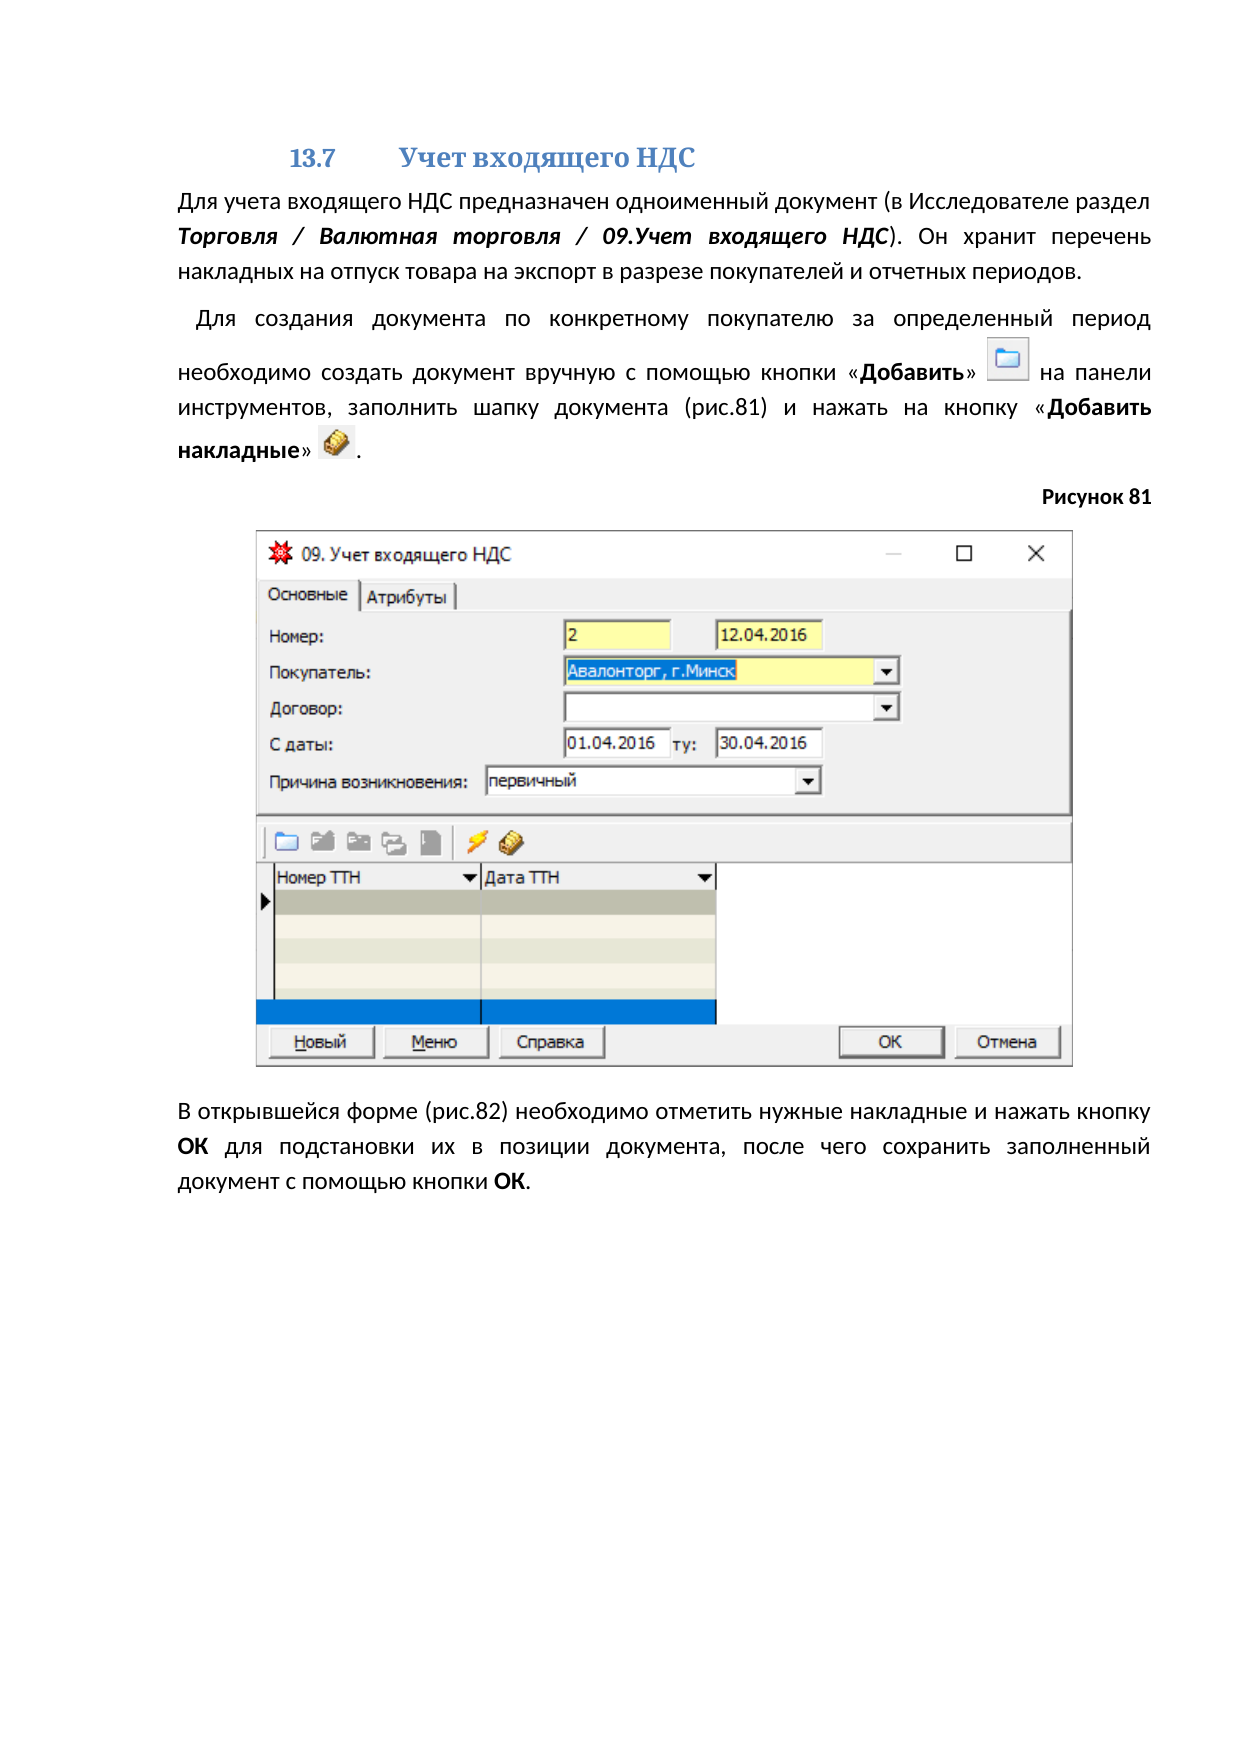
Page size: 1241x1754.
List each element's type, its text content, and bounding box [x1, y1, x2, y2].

subtitle Учет входящего НДС [290, 143, 1152, 174]
text Для учета входящего НДС предназначен одноименный документ (в Исследователе раздел Торговля / Валютная торговля / 09.Учет входящего НДС). Он хранит перечень накладных на отпуск товара на экспорт в разрезе покупателей и отчетных периодов. [177, 185, 1152, 286]
text Для создания документа по конкретному покупателю за определенный период необходимо создать документ вручную с помощью кнопки «Добавить» на панели инструментов, заполнить шапку документа (рис.81) и нажать на кнопку «Добавить накладные» . [177, 303, 1152, 465]
picture [255, 530, 1073, 1067]
text Рисунок 81 [177, 482, 1152, 510]
picture [987, 337, 1030, 381]
picture [318, 425, 356, 459]
text В открывшейся форме (рис.82) необходимо отметить нужные накладные и нажать кнопку ОК для подстановки их в позиции документа, после чего сохранить заполненный документ с помощью кнопки ОК. [177, 1095, 1152, 1196]
